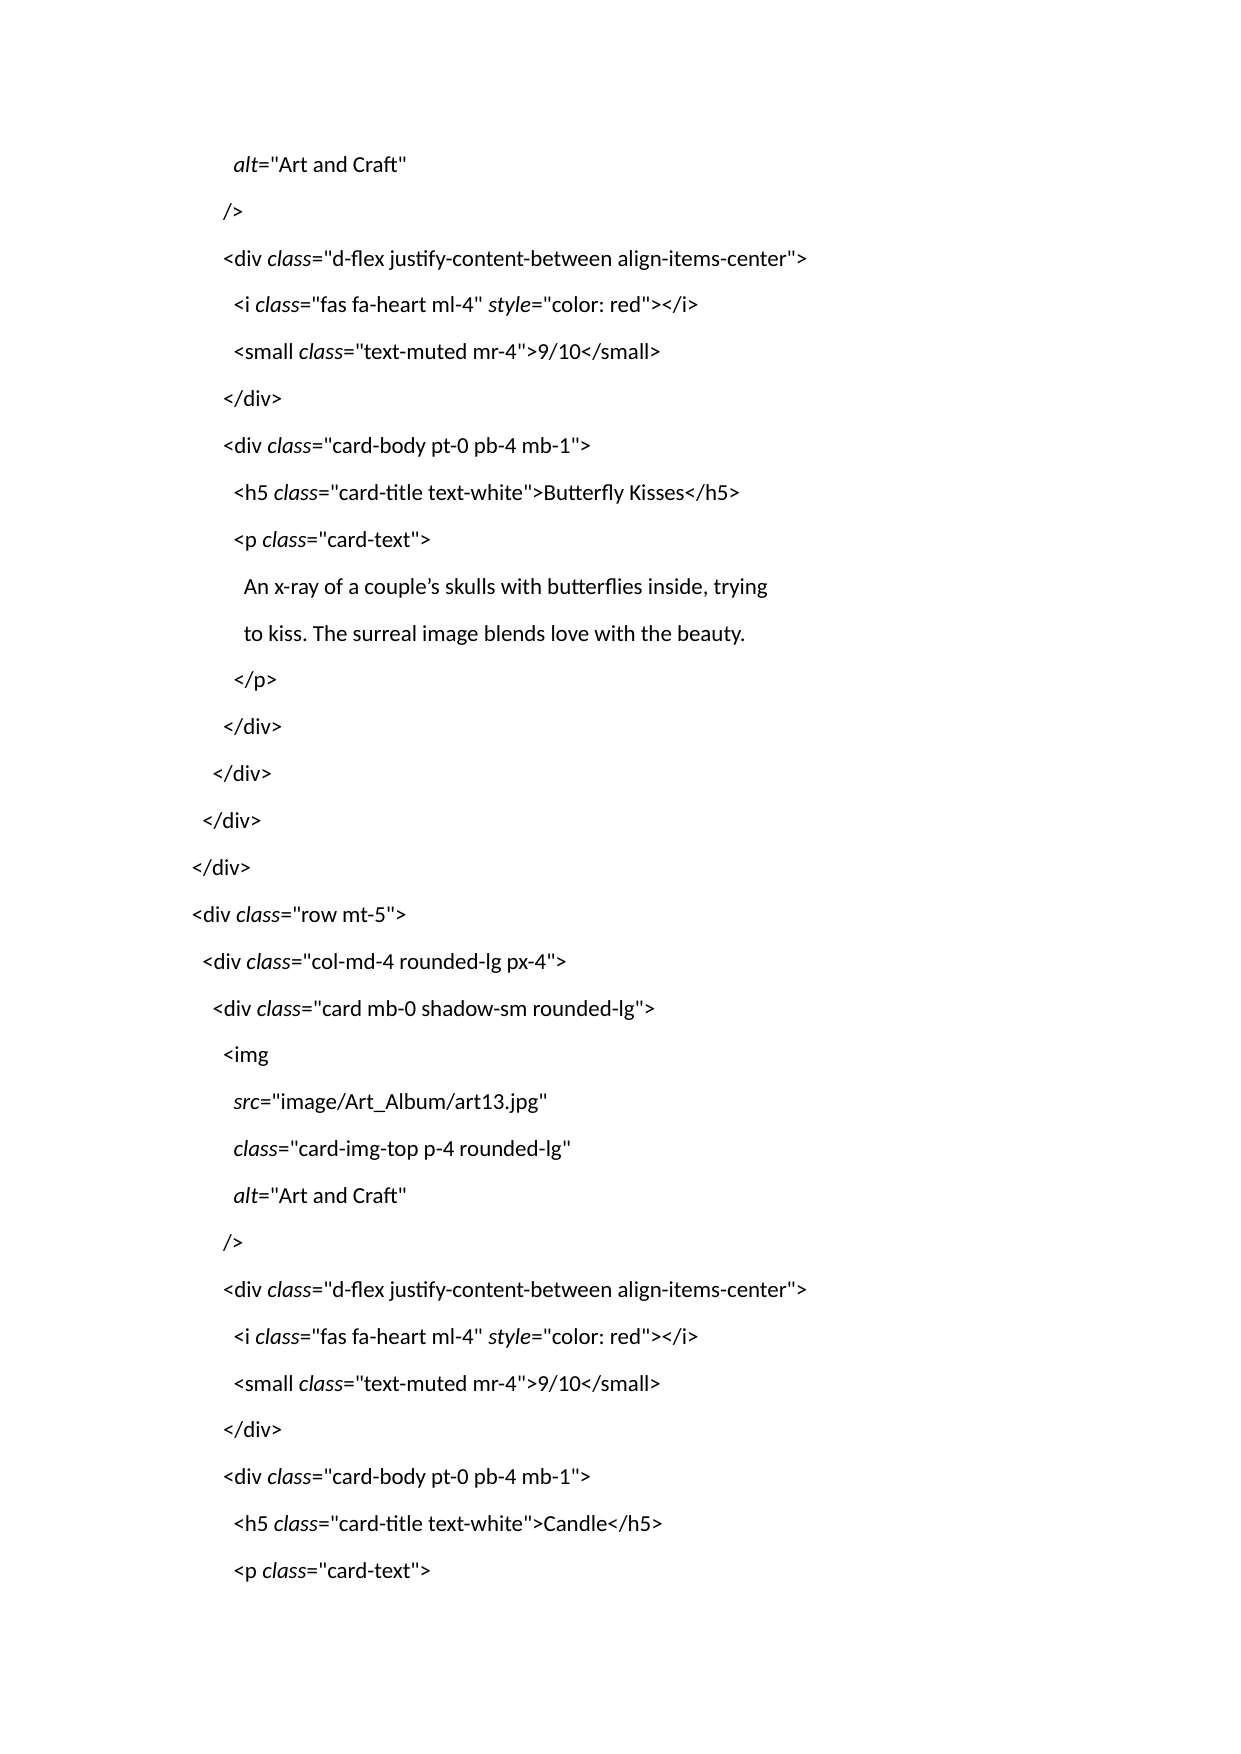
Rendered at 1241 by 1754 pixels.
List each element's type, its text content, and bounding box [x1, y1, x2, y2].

text </div> [150, 1416, 1090, 1444]
text <div class="row mt-5"> [150, 900, 1090, 928]
text src="image/Art_Album/art13.jpg" [150, 1087, 1090, 1116]
text /> [150, 197, 1090, 225]
text <h5 class="card-title text-white">Butterfly Kisses</h5> [150, 478, 1090, 506]
text to kiss. The surreal image blends love with the beauty. [150, 619, 1090, 647]
text class="card-img-top p-4 rounded-lg" [150, 1134, 1090, 1162]
text alt="Art and Craft" [150, 1181, 1090, 1209]
text </div> [150, 712, 1090, 741]
text <h5 class="card-title text-white">Candle</h5> [150, 1509, 1090, 1537]
text </div> [150, 384, 1090, 412]
text <div class="d-flex justify-content-between align-items-center"> [150, 1275, 1090, 1303]
text <small class="text-muted mr-4">9/10</small> [150, 337, 1090, 366]
text /> [150, 1228, 1090, 1256]
text An x-ray of a couple’s skulls with butterflies inside, trying [150, 572, 1090, 600]
text <div class="d-flex justify-content-between align-items-center"> [150, 244, 1090, 272]
text </p> [150, 666, 1090, 694]
text </div> [150, 806, 1090, 834]
text </div> [150, 853, 1090, 881]
text <div class="card-body pt-0 pb-4 mb-1"> [150, 1462, 1090, 1491]
text <p class="card-text"> [150, 525, 1090, 553]
text <div class="col-md-4 rounded-lg px-4"> [150, 947, 1090, 975]
text alt="Art and Craft" [150, 150, 1090, 178]
text <i class="fas fa-heart ml-4" style="color: red"></i> [150, 291, 1090, 319]
text <p class="card-text"> [150, 1556, 1090, 1584]
text <div class="card mb-0 shadow-sm rounded-lg"> [150, 994, 1090, 1022]
text </div> [150, 759, 1090, 787]
text <div class="card-body pt-0 pb-4 mb-1"> [150, 431, 1090, 459]
text <img [150, 1041, 1090, 1069]
text <i class="fas fa-heart ml-4" style="color: red"></i> [150, 1322, 1090, 1350]
text <small class="text-muted mr-4">9/10</small> [150, 1369, 1090, 1397]
